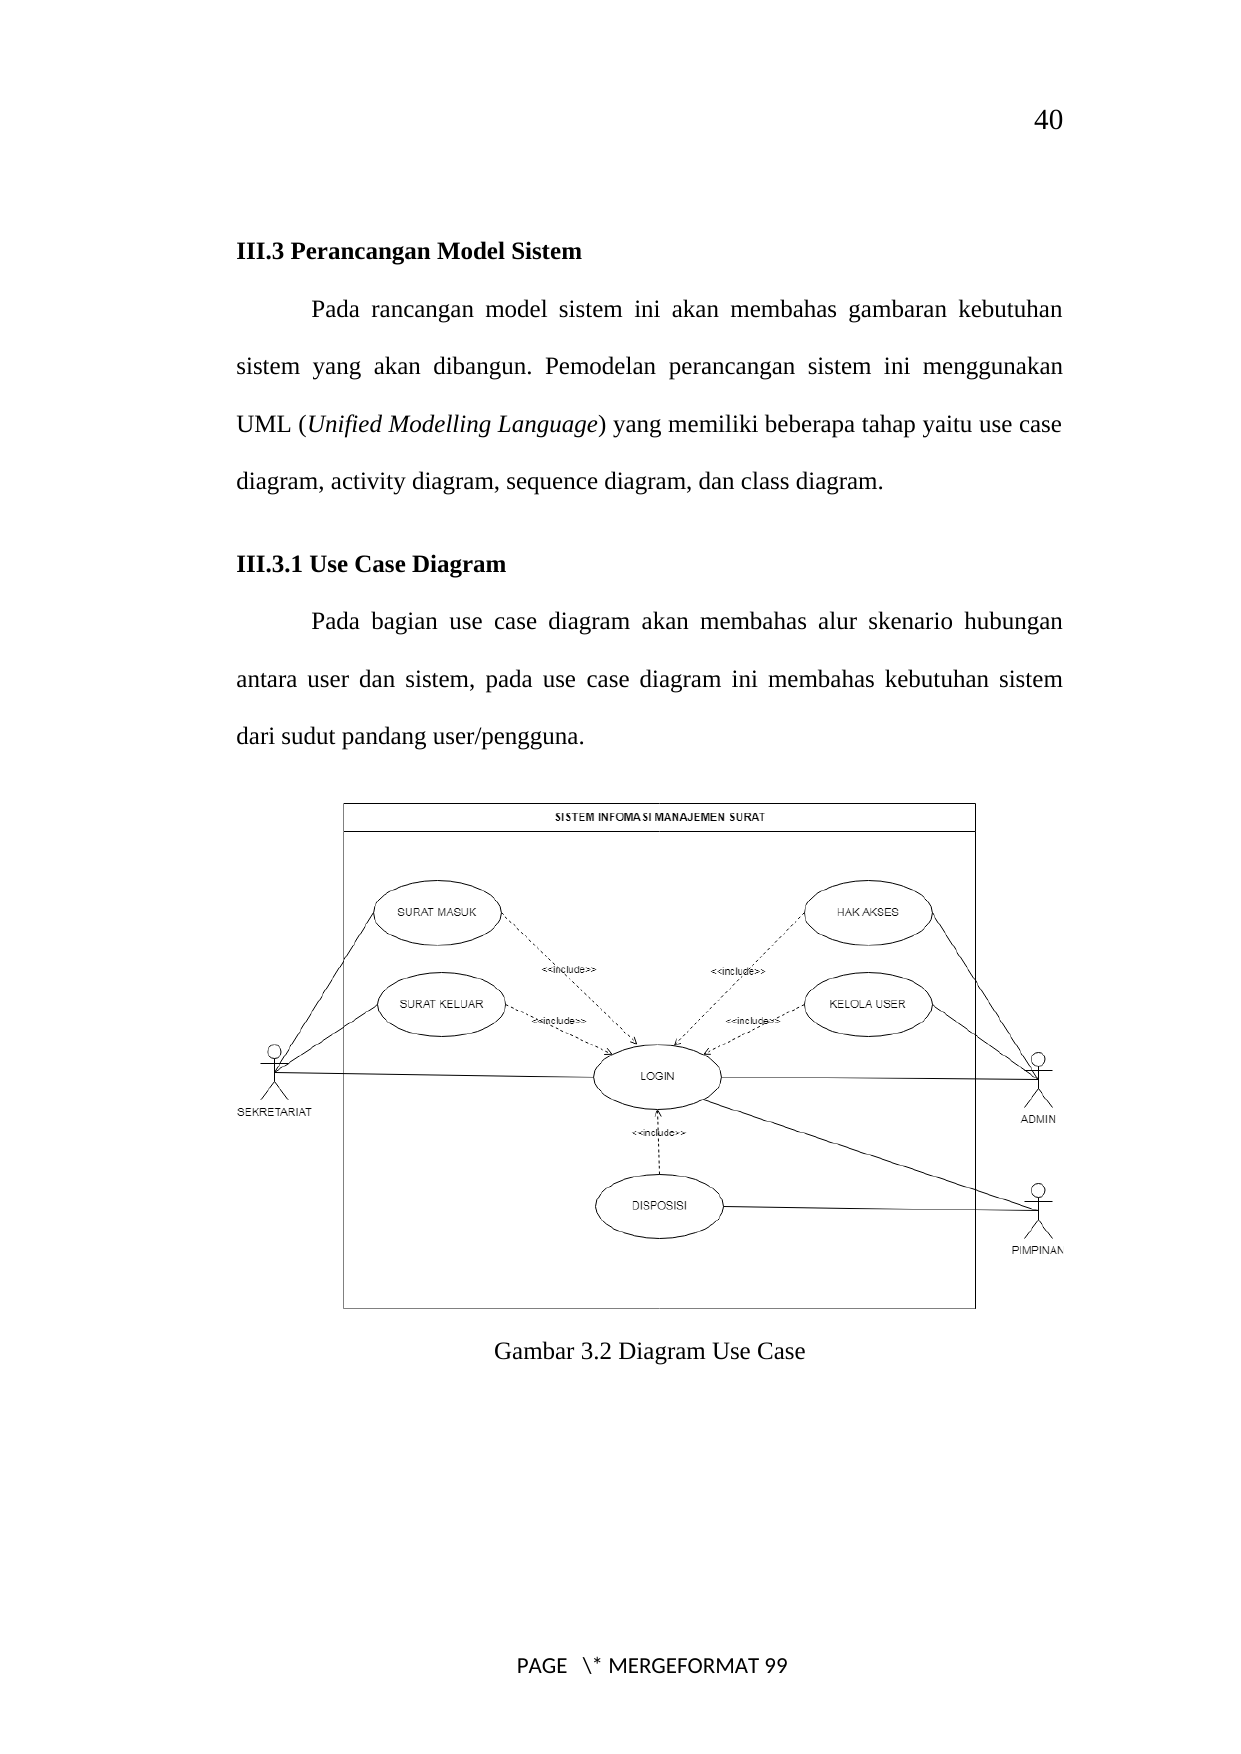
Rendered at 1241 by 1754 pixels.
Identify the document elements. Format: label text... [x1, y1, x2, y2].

subtitle Perancangan Model Sistem [236, 236, 1063, 265]
text Pada bagian use case diagram akan membahas alur skenario hubungan antara user dan sistem, pada use case diagram ini membahas kebutuhan sistem dari sudut pandang user/pengguna. [236, 606, 1063, 750]
picture [236, 803, 1064, 1309]
text Pada rancangan model sistem ini akan membahas gambaran kebutuhan sistem yang akan dibangun. Pemodelan perancangan sistem ini menggunakan UML (Unified Modelling Language) yang memiliki beberapa tahap yaitu use case diagram, activity diagram, sequence diagram, dan class diagram. [236, 294, 1063, 495]
text Gambar 3.2 Diagram Use Case [236, 1336, 1063, 1365]
subtitle Use Case Diagram [236, 549, 1063, 577]
